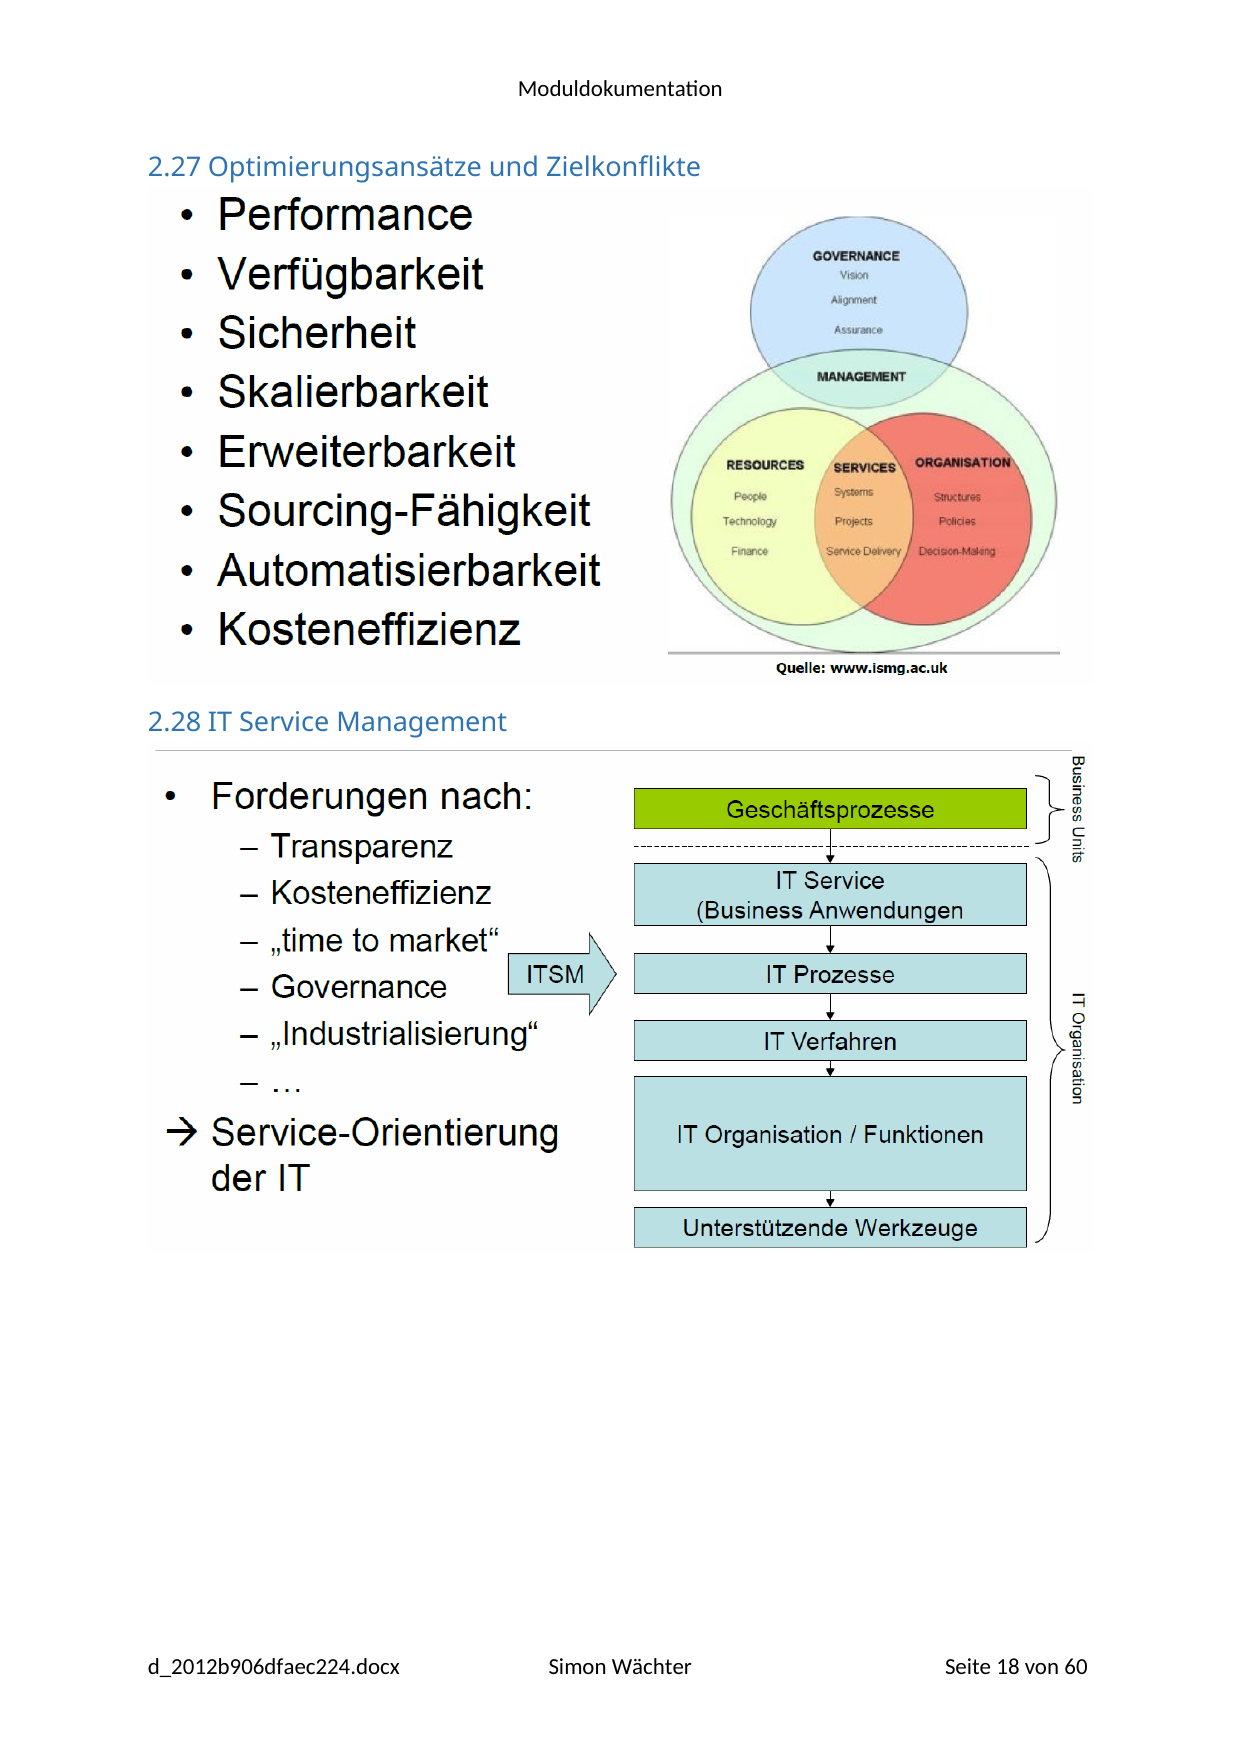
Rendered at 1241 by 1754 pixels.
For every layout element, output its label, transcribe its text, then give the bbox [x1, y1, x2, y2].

subtitle Optimierungsansätze und Zielkonflikte [148, 148, 1093, 184]
picture [147, 187, 1093, 684]
subtitle IT Service Management [148, 703, 1093, 740]
picture [147, 742, 1093, 1252]
